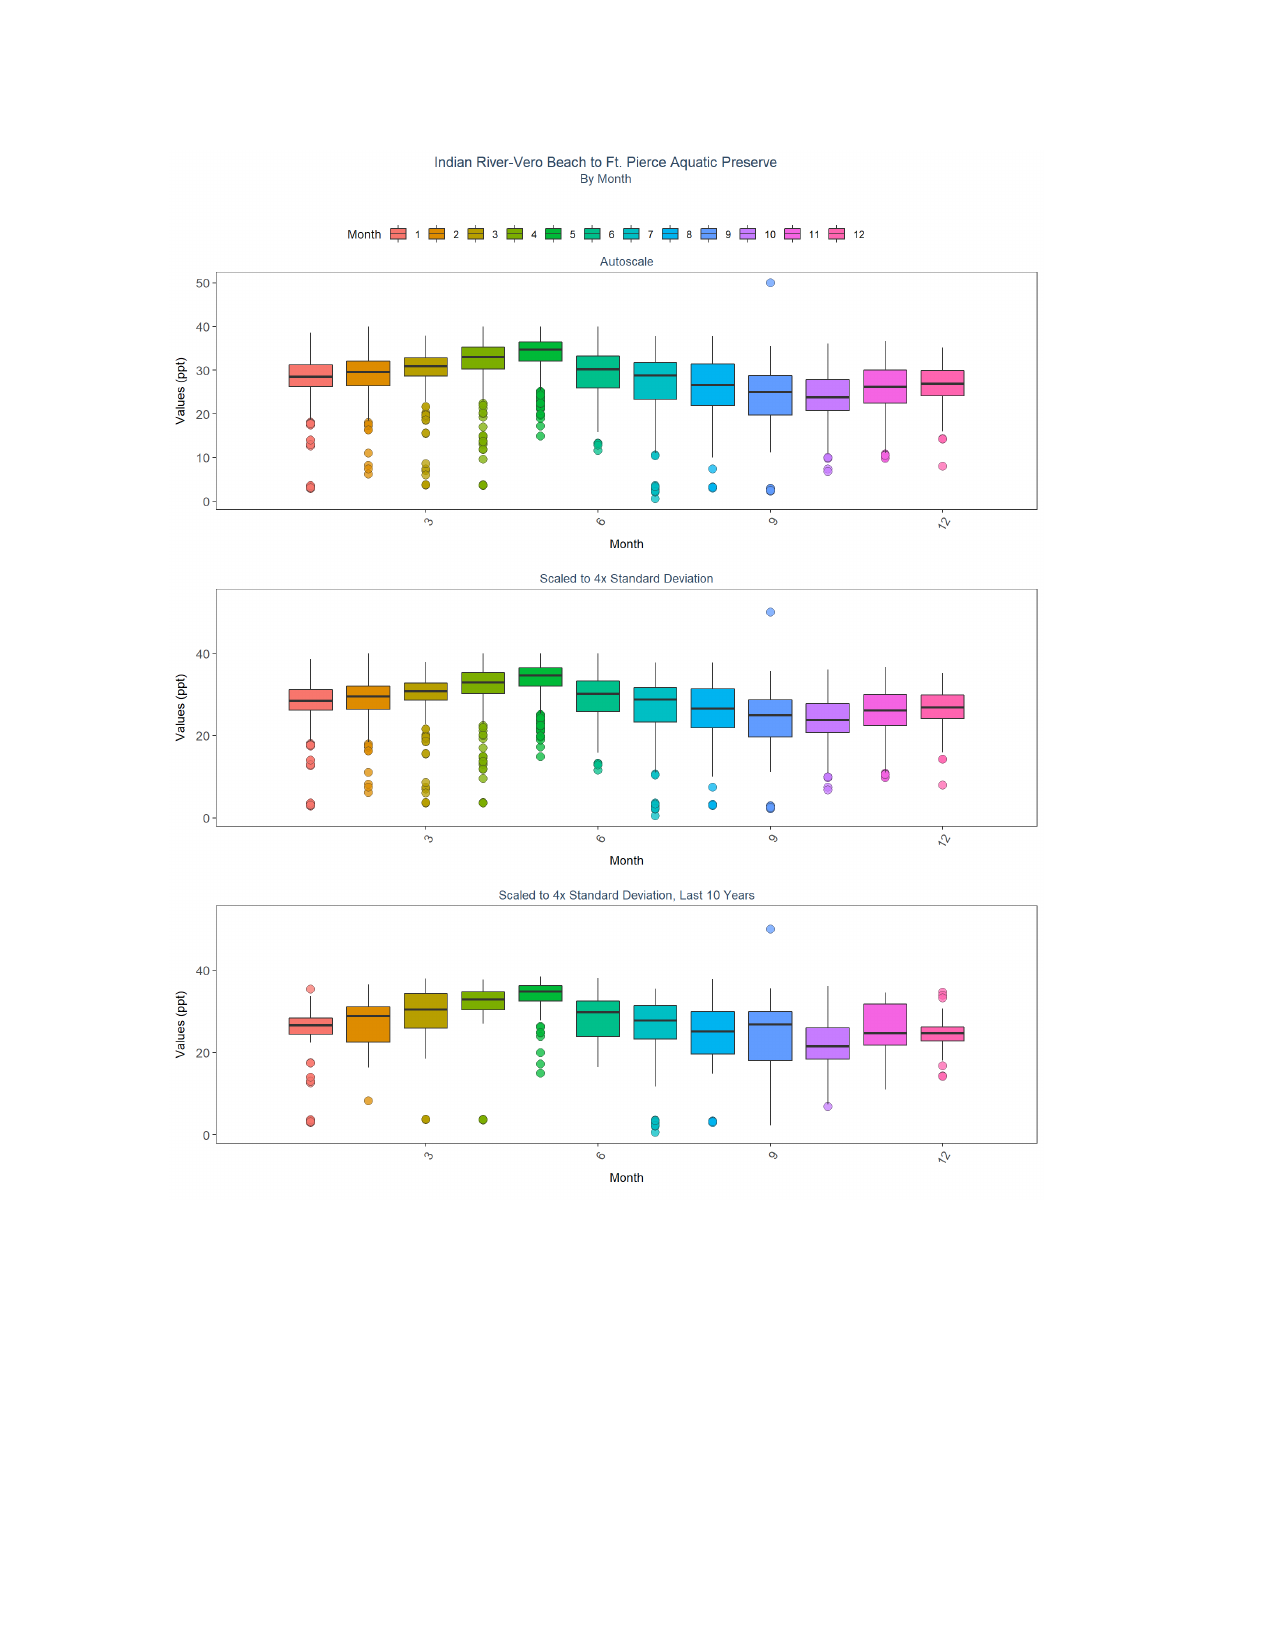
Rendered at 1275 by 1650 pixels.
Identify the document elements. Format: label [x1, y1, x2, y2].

picture [168, 150, 1044, 1200]
